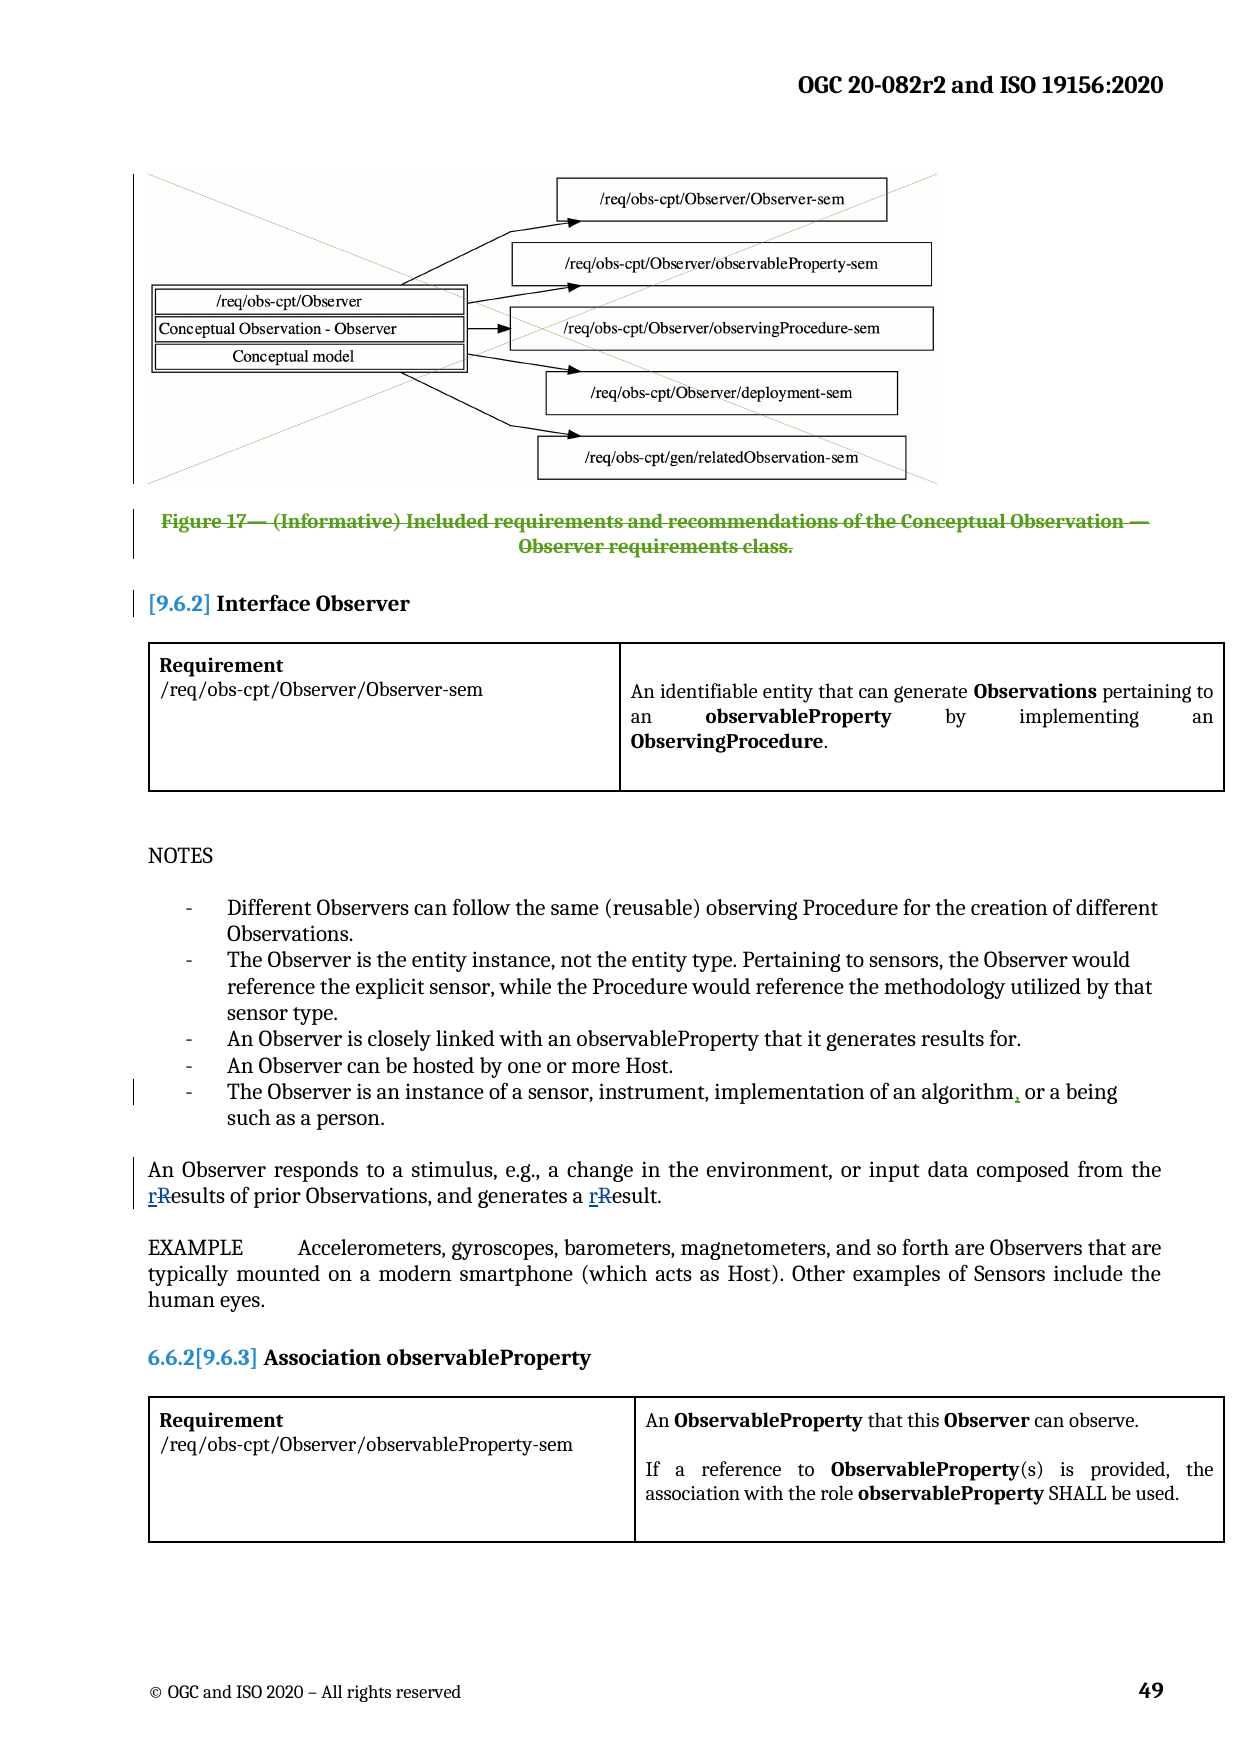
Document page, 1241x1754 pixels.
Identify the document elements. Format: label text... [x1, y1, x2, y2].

subtitle Association observableProperty [148, 1344, 1163, 1371]
subtitle Interface Observer [148, 590, 1163, 617]
text NOTES [148, 843, 1163, 869]
list Different Observers can follow the same (reusable) observing Procedure for the creation of different Observations. [185, 894, 1163, 947]
table_header An identifiable entity that can generate Observations pertaining to an observableProperty by implementing an ObservingProcedure. [621, 644, 1223, 789]
picture [147, 175, 539, 483]
table_header An ObservableProperty that this Observer can observe. If a reference to ObservableProperty(s) is provided, the association with the role observableProperty SHALL be used. [636, 1398, 1223, 1541]
picture [149, 173, 936, 328]
list The Observer is an instance of a sensor, instrument, implementation of an algorithm or a being such as a person. [185, 1079, 1163, 1132]
table_header Requirement /req/obs-cpt/Observer/observableProperty-sem [150, 1398, 634, 1541]
text An Observer responds to a stimulus, e.g., a change in the environment, or input data composed from the esults of prior Observations, and generates a esult. [148, 1157, 1163, 1209]
list An Observer can be hosted by one or more Host. [185, 1052, 1163, 1079]
table_header Requirement /req/obs-cpt/Observer/Observer-sem [150, 644, 619, 789]
text EXAMPLE Accelerometers, gyroscopes, barometers, magnetometers, and so forth are Observers that are typically mounted on a modern smartphone (which acts as Host). Other examples of Sensors include the human eyes. [148, 1234, 1163, 1313]
list The Observer is the entity instance, not the entity type. Pertaining to sensors, the Observer would reference the explicit sensor, while the Procedure would reference the methodology utilized by that sensor type. [185, 947, 1163, 1026]
picture [546, 175, 938, 483]
picture [151, 330, 934, 484]
list An Observer is closely linked with an observableProperty that it generates results for. [185, 1026, 1163, 1052]
